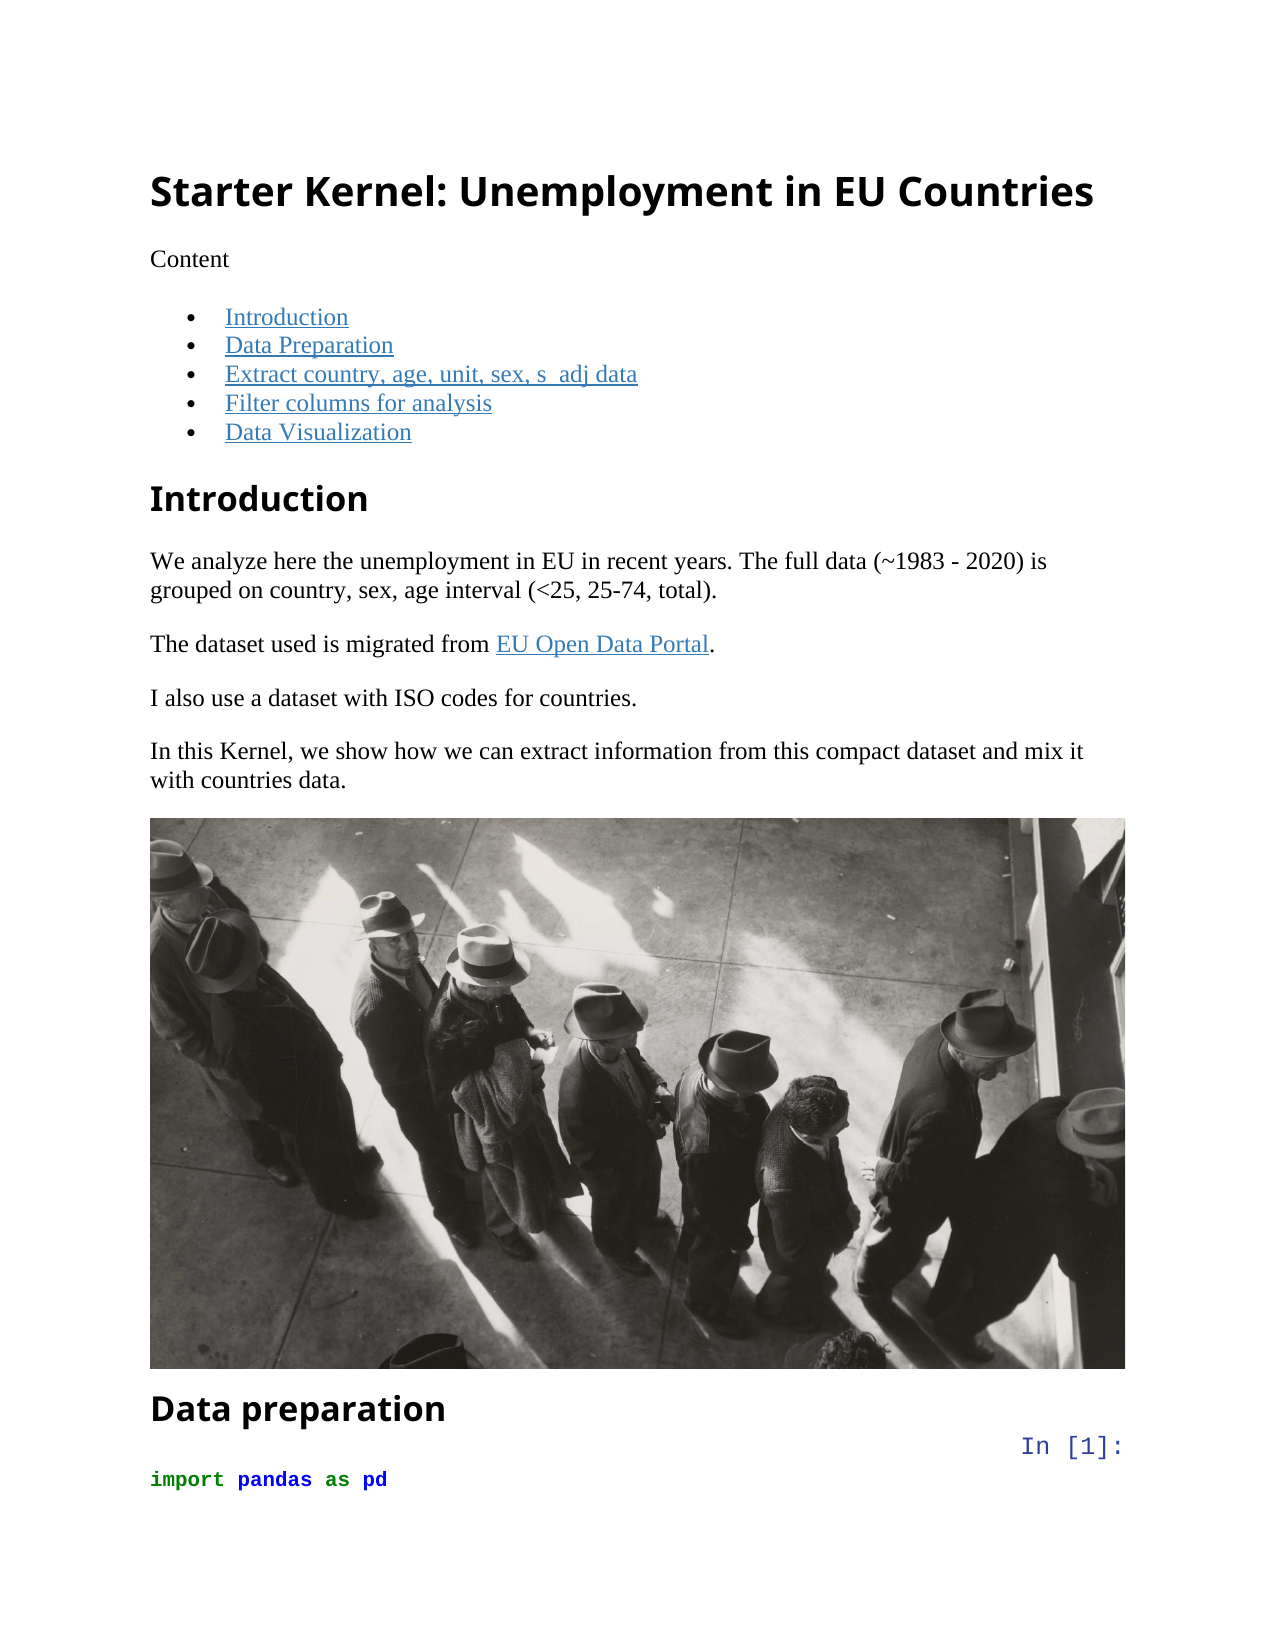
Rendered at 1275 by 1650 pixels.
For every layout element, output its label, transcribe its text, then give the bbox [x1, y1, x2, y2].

text Starter Kernel: Unemployment in EU Countries [150, 163, 1125, 219]
text Data preparation [150, 1385, 1125, 1432]
text I also use a dataset with ISO codes for countries. [150, 683, 1125, 711]
list Introduction [187, 302, 1125, 330]
list Filter columns for analysis [187, 388, 1125, 417]
text In [1]: [150, 1432, 1125, 1462]
list Data Visualization [187, 417, 1125, 445]
text We analyze here the unemployment in EU in recent years. The full data (~1983 - 2020) is grouped on country, sex, age interval (<25, 25-74, total). [150, 546, 1125, 604]
list Data Preparation [187, 330, 1125, 359]
text In this Kernel, we show how we can extract information from this compact dataset and mix it with countries data. [150, 736, 1125, 794]
picture [150, 818, 1125, 1369]
text Content [150, 244, 1125, 272]
text import pandas as pd [150, 1462, 1125, 1492]
list Extract country, age, unit, sex, s_adj data [187, 359, 1125, 388]
text Introduction [150, 474, 1125, 521]
text The dataset used is migrated from EU Open Data Portal. [150, 629, 1125, 658]
